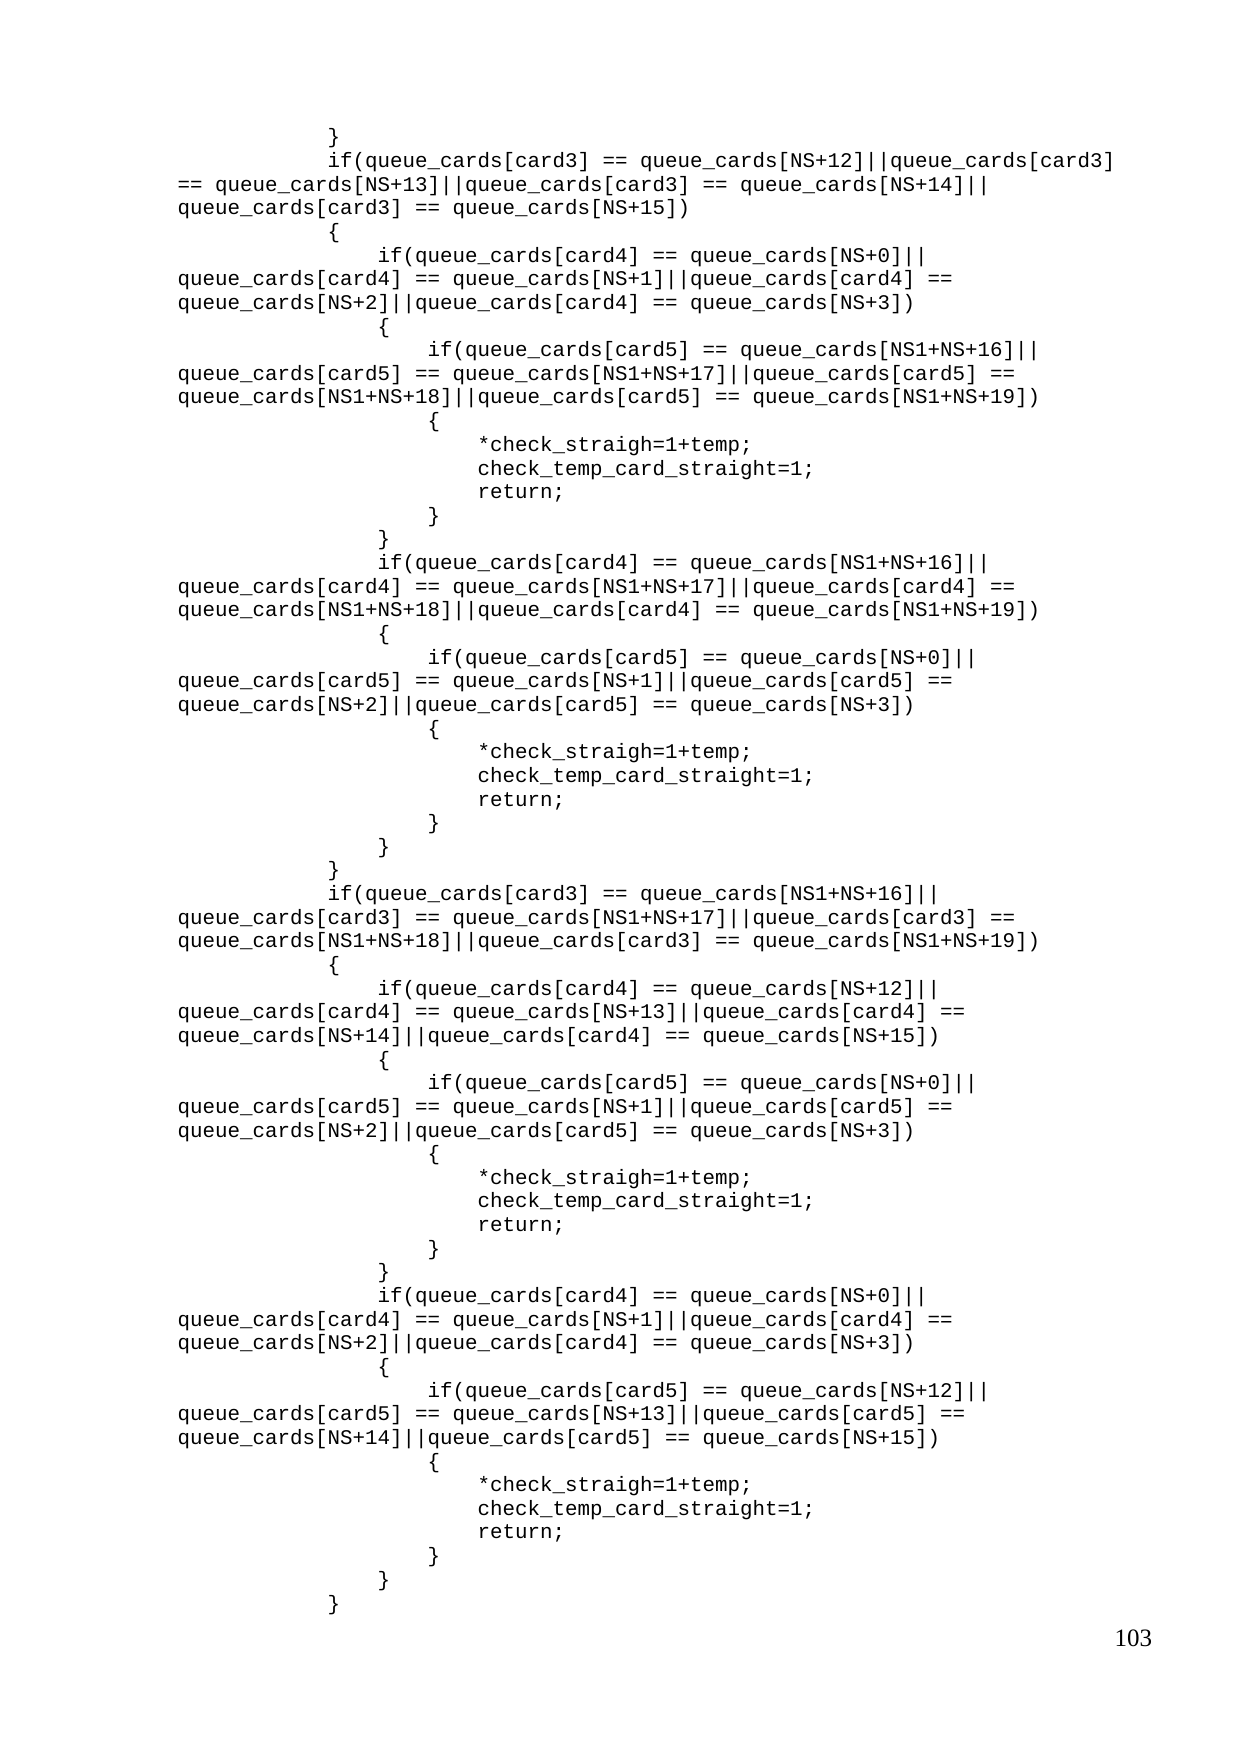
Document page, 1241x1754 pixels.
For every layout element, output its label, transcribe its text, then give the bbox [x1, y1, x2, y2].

text if(queue_cards[card3] == queue_cards[NS1+NS+16]||queue_cards[card3] == queue_cards[NS1+NS+17]||queue_cards[card3] == queue_cards[NS1+NS+18]||queue_cards[card3] == queue_cards[NS1+NS+19]) [177, 883, 1152, 954]
text { [177, 1451, 1152, 1474]
text *check_straigh=1+temp; [177, 1474, 1152, 1498]
text return; [177, 788, 1152, 812]
text check_temp_card_straight=1; [177, 765, 1152, 788]
text } [177, 1569, 1152, 1592]
text { [177, 1049, 1152, 1072]
text *check_straigh=1+temp; [177, 434, 1152, 457]
text if(queue_cards[card5] == queue_cards[NS+0]||queue_cards[card5] == queue_cards[NS+1]||queue_cards[card5] == queue_cards[NS+2]||queue_cards[card5] == queue_cards[NS+3]) [177, 1072, 1152, 1143]
text return; [177, 1522, 1152, 1545]
text { [177, 1356, 1152, 1380]
text check_temp_card_straight=1; [177, 1191, 1152, 1214]
text } [177, 1545, 1152, 1569]
text { [177, 221, 1152, 245]
text } [177, 505, 1152, 528]
text { [177, 718, 1152, 741]
text { [177, 410, 1152, 434]
text } [177, 1592, 1152, 1616]
text } [177, 126, 1152, 150]
text if(queue_cards[card4] == queue_cards[NS1+NS+16]||queue_cards[card4] == queue_cards[NS1+NS+17]||queue_cards[card4] == queue_cards[NS1+NS+18]||queue_cards[card4] == queue_cards[NS1+NS+19]) [177, 552, 1152, 623]
text *check_straigh=1+temp; [177, 741, 1152, 765]
text { [177, 1143, 1152, 1167]
text if(queue_cards[card5] == queue_cards[NS1+NS+16]||queue_cards[card5] == queue_cards[NS1+NS+17]||queue_cards[card5] == queue_cards[NS1+NS+18]||queue_cards[card5] == queue_cards[NS1+NS+19]) [177, 339, 1152, 410]
text { [177, 954, 1152, 978]
text return; [177, 1214, 1152, 1238]
text if(queue_cards[card4] == queue_cards[NS+0]||queue_cards[card4] == queue_cards[NS+1]||queue_cards[card4] == queue_cards[NS+2]||queue_cards[card4] == queue_cards[NS+3]) [177, 245, 1152, 316]
text } [177, 859, 1152, 883]
text if(queue_cards[card5] == queue_cards[NS+0]||queue_cards[card5] == queue_cards[NS+1]||queue_cards[card5] == queue_cards[NS+2]||queue_cards[card5] == queue_cards[NS+3]) [177, 647, 1152, 718]
text if(queue_cards[card4] == queue_cards[NS+0]||queue_cards[card4] == queue_cards[NS+1]||queue_cards[card4] == queue_cards[NS+2]||queue_cards[card4] == queue_cards[NS+3]) [177, 1285, 1152, 1356]
text check_temp_card_straight=1; [177, 457, 1152, 481]
text } [177, 1238, 1152, 1261]
text } [177, 836, 1152, 859]
text } [177, 528, 1152, 552]
text } [177, 1261, 1152, 1285]
text if(queue_cards[card5] == queue_cards[NS+12]||queue_cards[card5] == queue_cards[NS+13]||queue_cards[card5] == queue_cards[NS+14]||queue_cards[card5] == queue_cards[NS+15]) [177, 1380, 1152, 1451]
text { [177, 623, 1152, 647]
text check_temp_card_straight=1; [177, 1498, 1152, 1522]
text *check_straigh=1+temp; [177, 1167, 1152, 1191]
text } [177, 812, 1152, 836]
text if(queue_cards[card3] == queue_cards[NS+12]||queue_cards[card3] == queue_cards[NS+13]||queue_cards[card3] == queue_cards[NS+14]||queue_cards[card3] == queue_cards[NS+15]) [177, 150, 1152, 221]
text return; [177, 481, 1152, 505]
text if(queue_cards[card4] == queue_cards[NS+12]||queue_cards[card4] == queue_cards[NS+13]||queue_cards[card4] == queue_cards[NS+14]||queue_cards[card4] == queue_cards[NS+15]) [177, 978, 1152, 1049]
text { [177, 316, 1152, 339]
